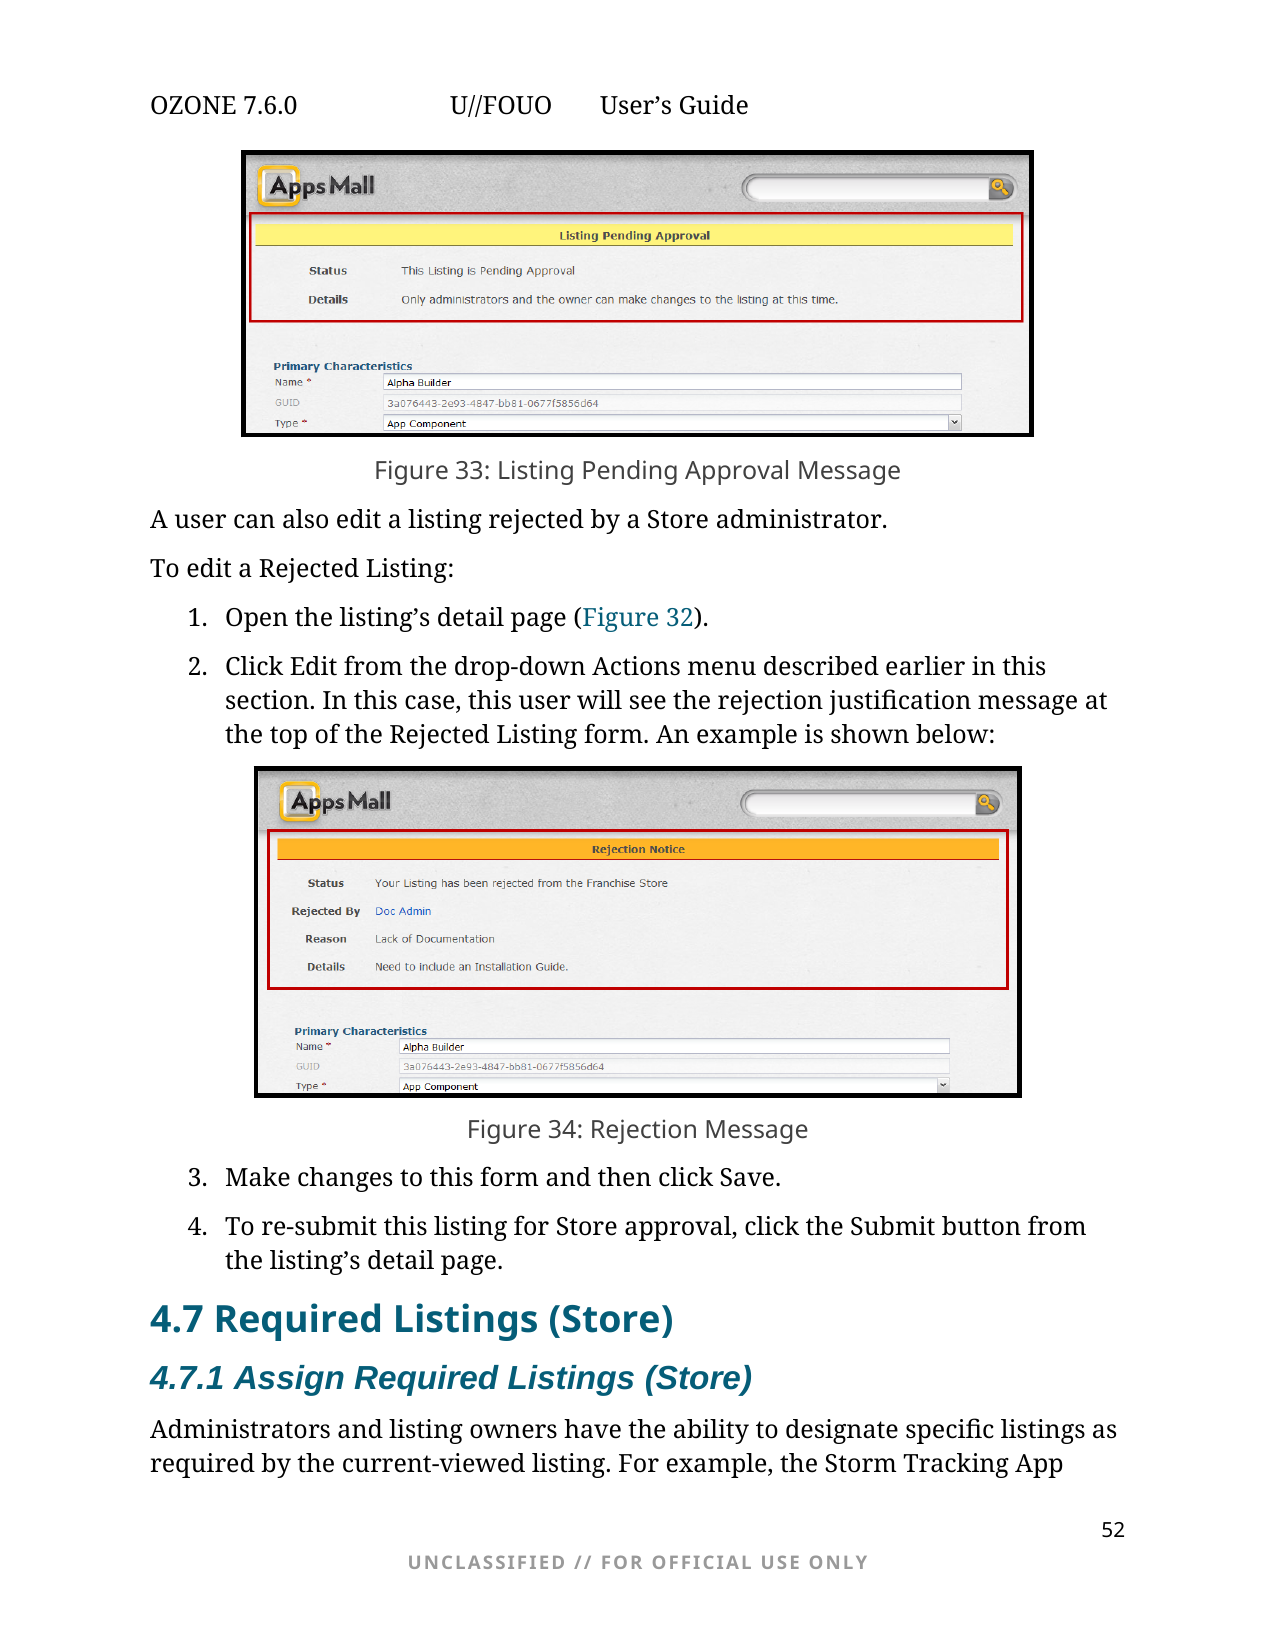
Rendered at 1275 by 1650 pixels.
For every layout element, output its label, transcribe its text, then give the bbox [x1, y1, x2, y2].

picture [246, 155, 1029, 433]
text To edit a Rejected Listing: [150, 551, 1125, 585]
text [150, 1412, 1125, 1480]
subtitle Assign Required Listings (Store) [150, 1358, 1125, 1397]
text A user can also edit a listing rejected by a Store administrator. [150, 502, 1125, 536]
picture [258, 771, 1017, 1093]
list To re-submit this listing for Store approval, click the Submit button from the listing’s detail page. [187, 1209, 1125, 1277]
list Click Edit from the drop-down Actions menu described earlier in this section. In this case, this user will see the rejection justification message at the top of the Rejected Listing form. An example is shown below: [187, 649, 1125, 751]
list Make changes to this form and then click Save. [187, 1160, 1125, 1194]
list Open the listing’s detail page (Figure 32). [187, 600, 1125, 634]
subtitle Required Listings (Store) [150, 1292, 1125, 1343]
